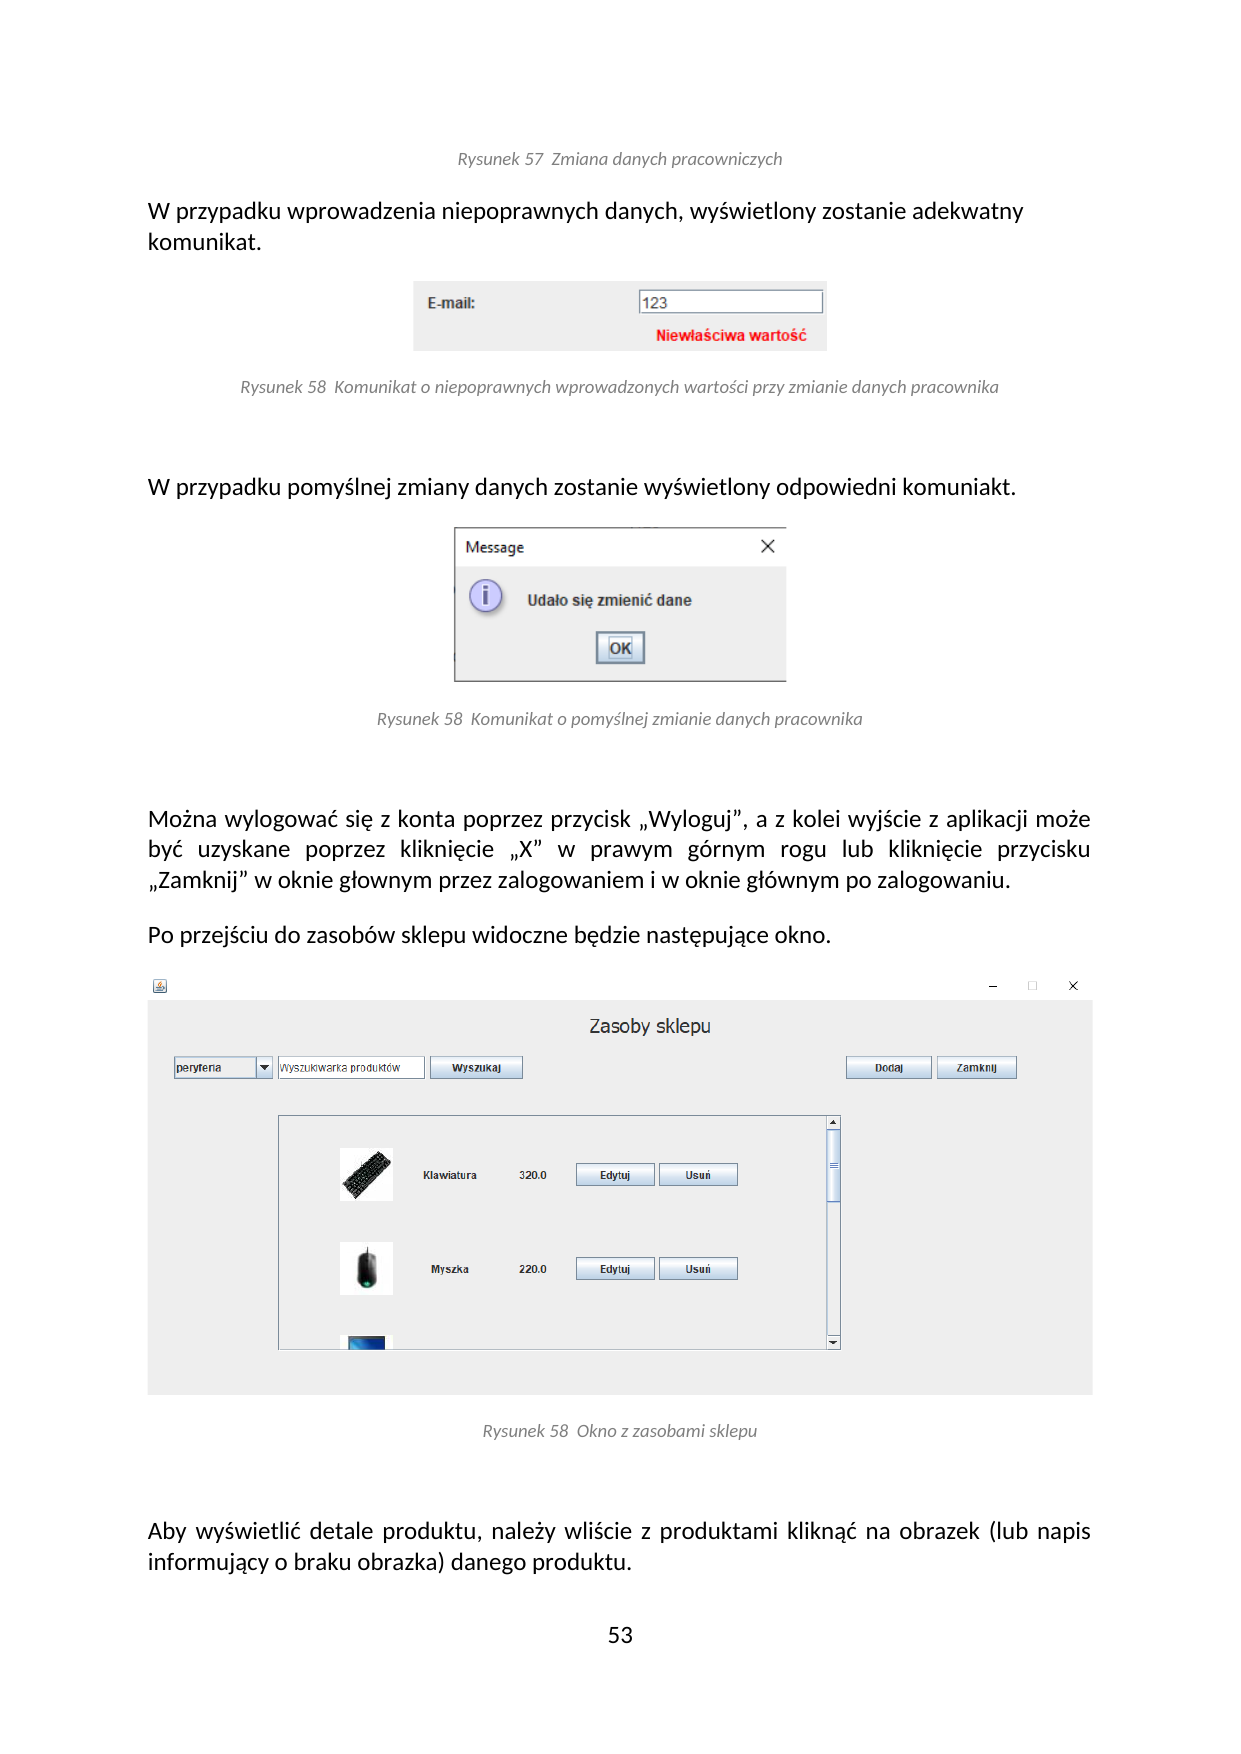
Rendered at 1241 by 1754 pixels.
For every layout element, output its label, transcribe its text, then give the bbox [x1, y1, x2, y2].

picture [413, 281, 827, 351]
picture [453, 527, 787, 682]
text W przypadku pomyślnej zmiany danych zostanie wyświetlony odpowiedni komuniakt. [148, 472, 1093, 502]
text Rysunek 58 Komunikat o niepoprawnych wprowadzonych wartości przy zmianie danych pracownika [148, 376, 1093, 399]
picture [147, 975, 1093, 1395]
text Aby wyświetlić detale produktu, należy wliście z produktami kliknąć na obrazek (lub napis informujący o braku obrazka) danego produktu. [148, 1516, 1093, 1577]
text Rysunek 57 Zmiana danych pracowniczych [148, 148, 1093, 171]
text Po przejściu do zasobów sklepu widoczne będzie następujące okno. [148, 919, 1093, 950]
text Rysunek 58 Komunikat o pomyślnej zmianie danych pracownika [148, 707, 1093, 730]
text Rysunek 58 Okno z zasobami sklepu [148, 1420, 1093, 1443]
text Można wylogować się z konta poprzez przycisk „Wyloguj”, a z kolei wyjście z aplikacji może być uzyskane poprzez kliknięcie „X” w prawym górnym rogu lub kliknięcie przycisku „Zamknij” w oknie głownym przez zalogowaniem i w oknie głównym po zalogowaniu. [148, 803, 1093, 894]
text W przypadku wprowadzenia niepoprawnych danych, wyświetlony zostanie adekwatny komunikat. [148, 196, 1093, 257]
